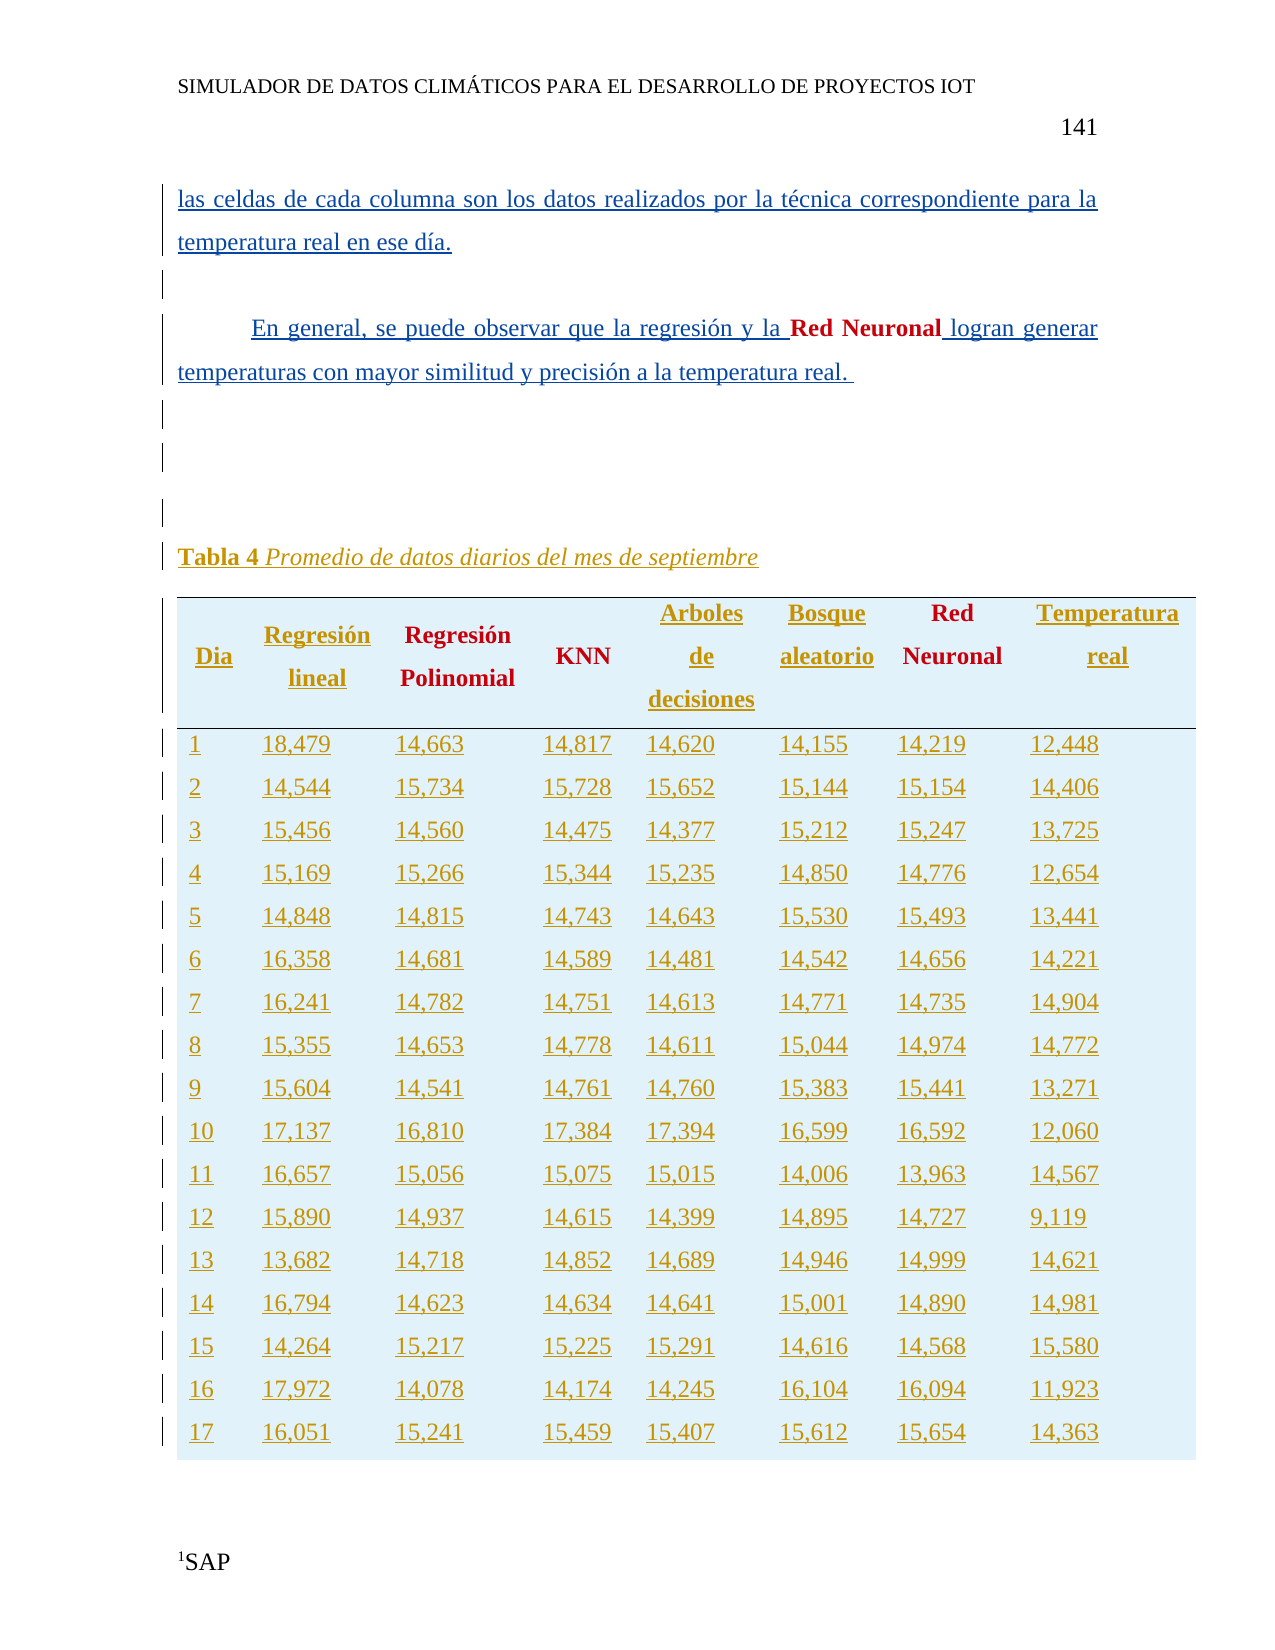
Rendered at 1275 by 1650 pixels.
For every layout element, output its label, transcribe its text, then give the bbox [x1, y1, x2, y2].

text Red Neuronal [177, 313, 1098, 385]
text 2 [177, 542, 1098, 570]
